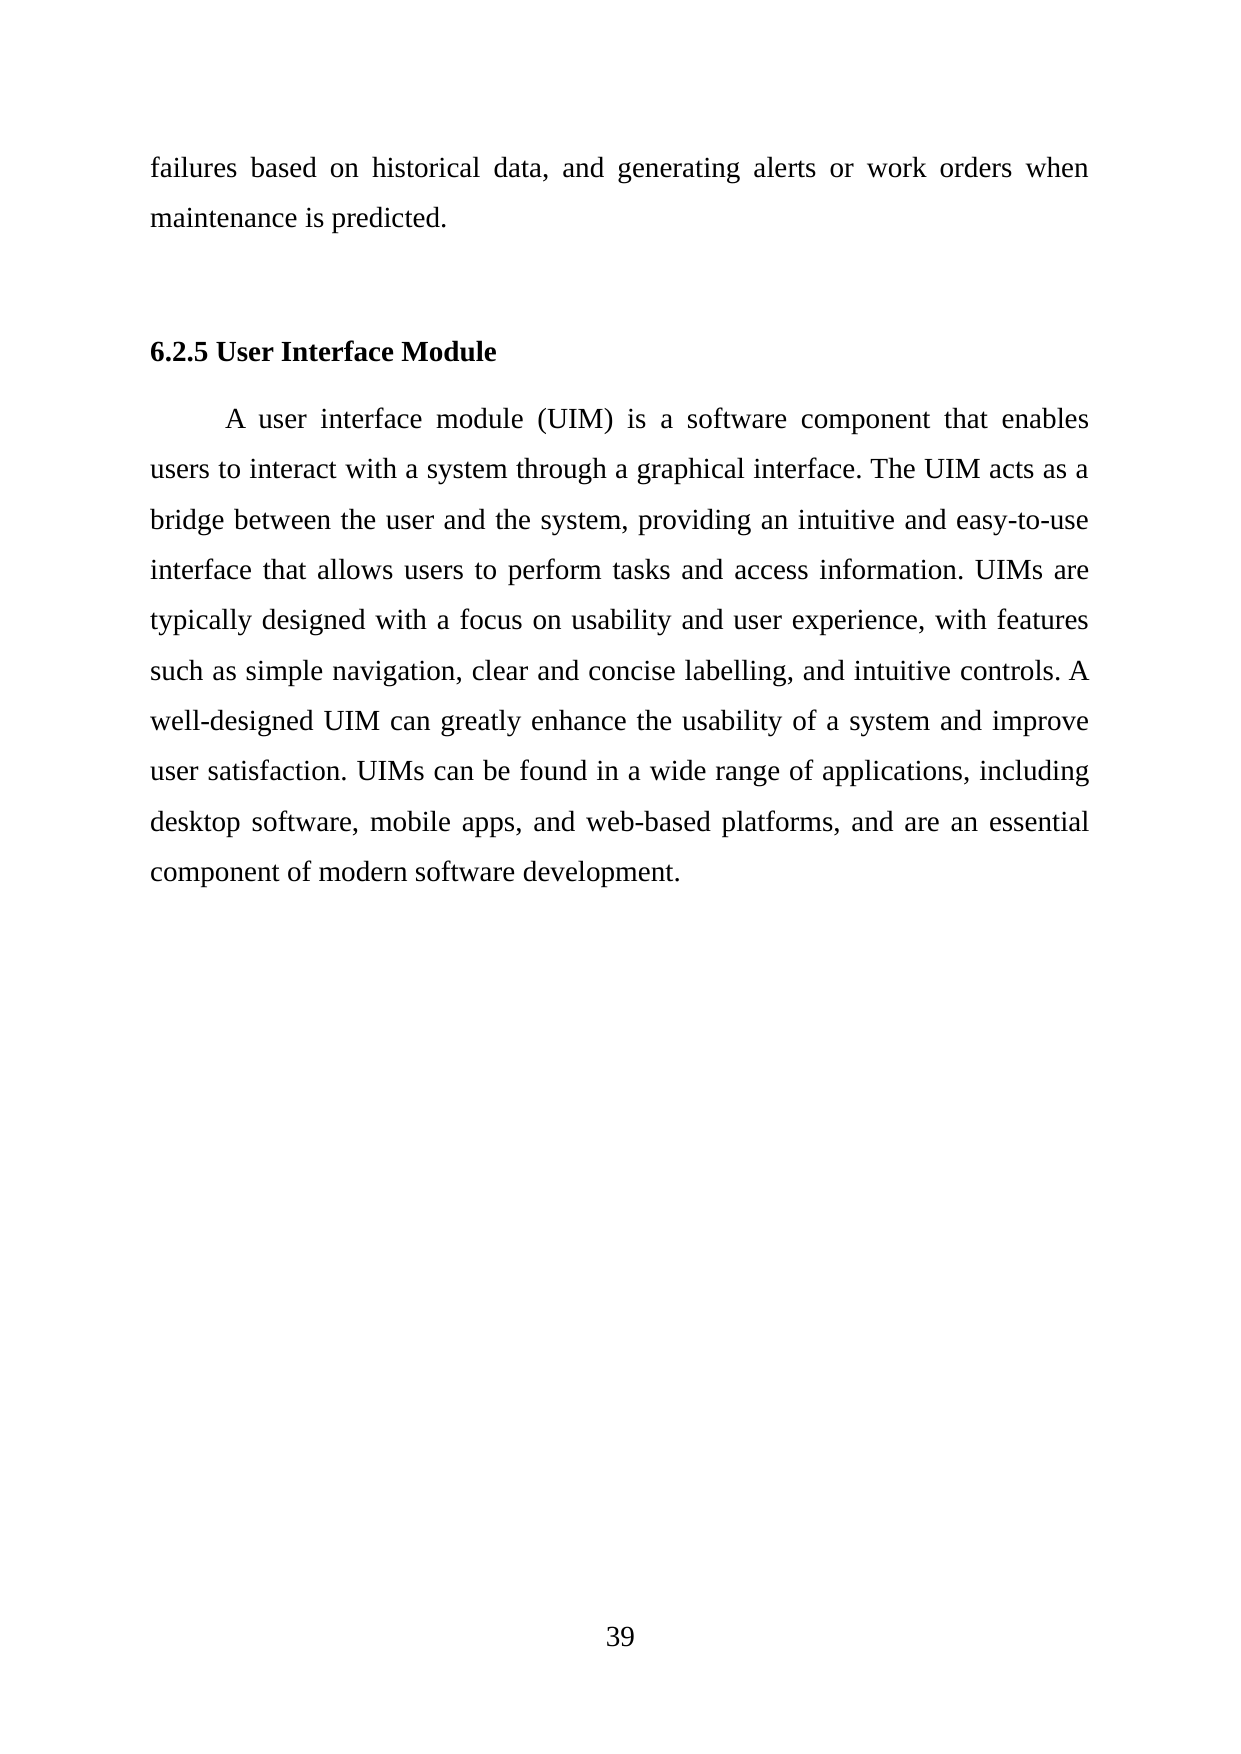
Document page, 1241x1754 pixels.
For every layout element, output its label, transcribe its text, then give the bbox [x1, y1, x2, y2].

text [150, 150, 1090, 234]
text 6.2.5 User Interface Module [150, 334, 1090, 368]
text A user interface module (UIM) is a software component that enables users to interact with a system through a graphical interface. The UIM acts as a bridge between the user and the system, providing an intuitive and easy-to-use interface that allows users to perform tasks and access information. UIMs are typically designed with a focus on usability and user experience, with features such as simple navigation, clear and concise labelling, and intuitive controls. A well-designed UIM can greatly enhance the usability of a system and improve user satisfaction. UIMs can be found in a wide range of applications, including desktop software, mobile apps, and web-based platforms, and are an essential component of modern software development. [150, 401, 1090, 888]
